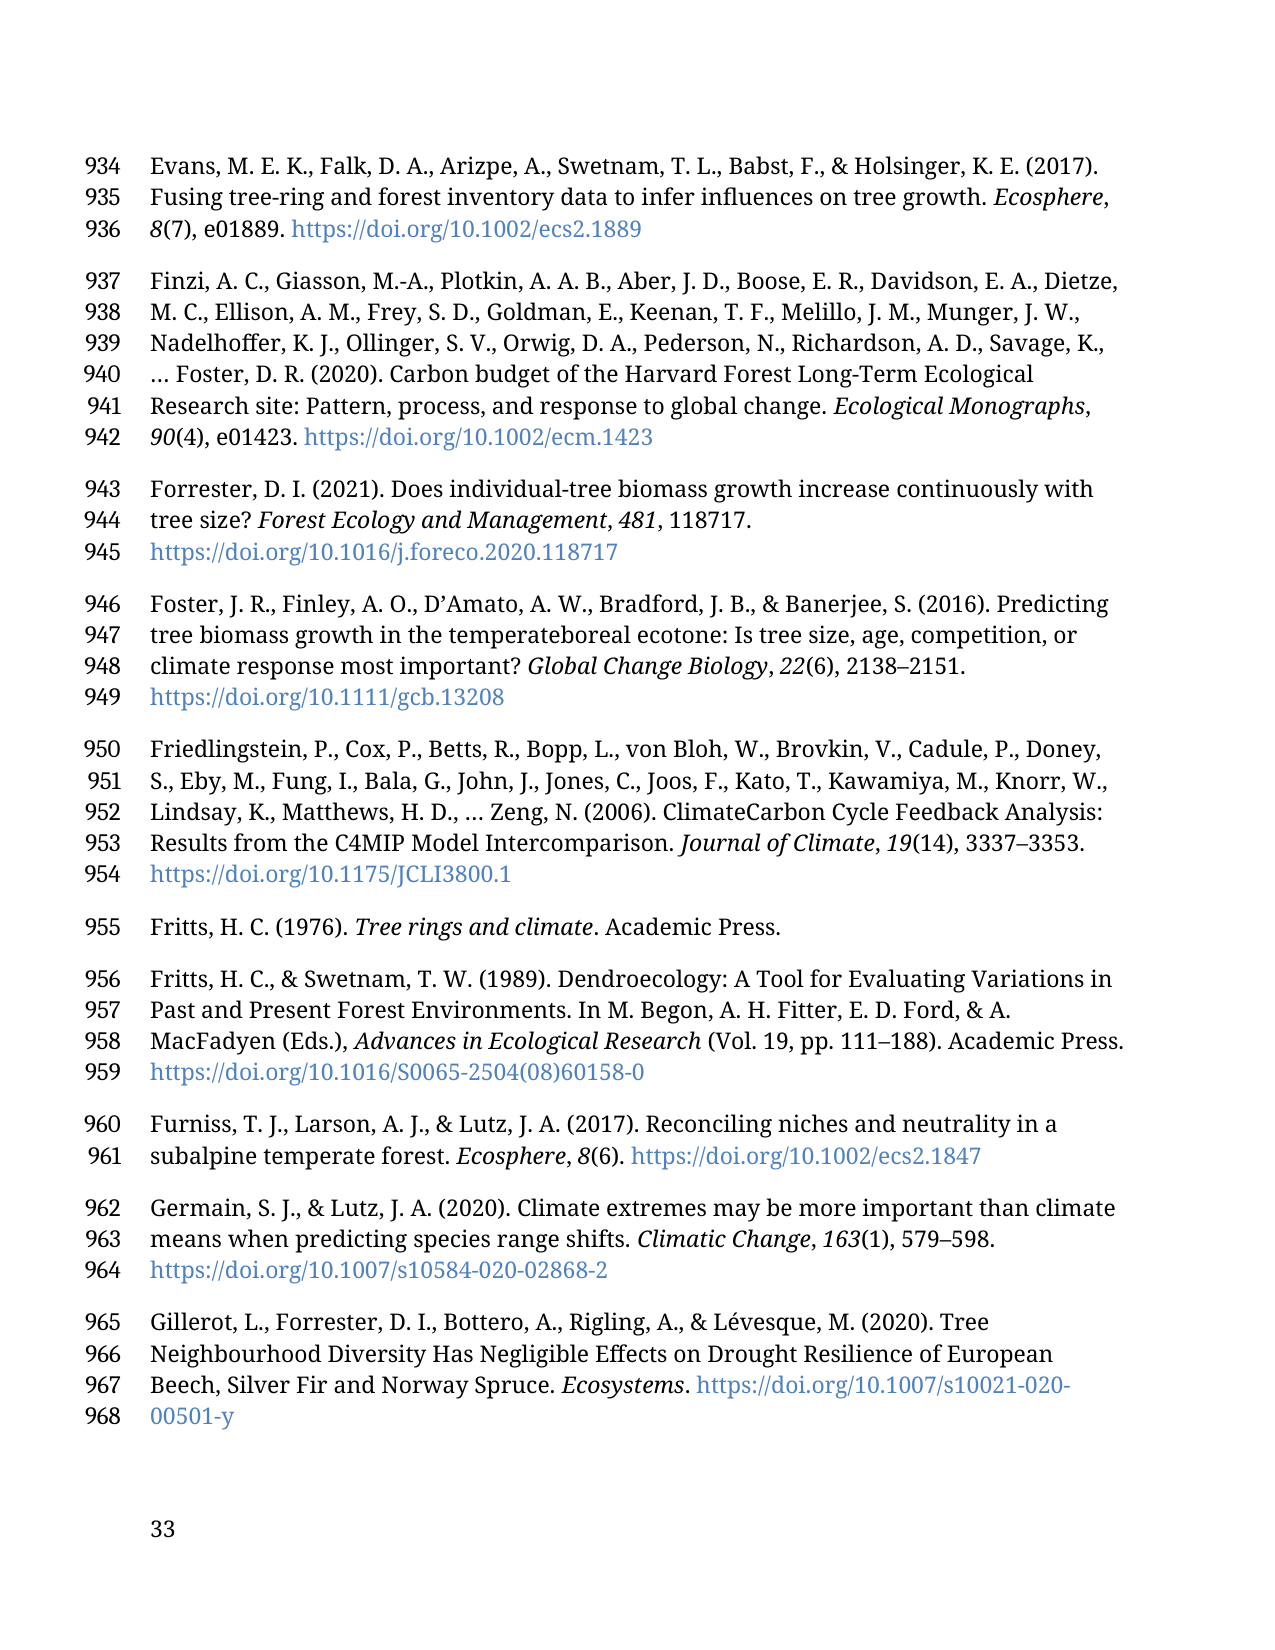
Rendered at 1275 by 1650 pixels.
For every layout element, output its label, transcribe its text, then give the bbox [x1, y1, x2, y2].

text Fritts, H. C. (1976). Tree rings and climate. Academic Press. [150, 910, 1125, 942]
text Finzi, A. C., Giasson, M.-A., Plotkin, A. A. B., Aber, J. D., Boose, E. R., Davidson, E. A., Dietze, M. C., Ellison, A. M., Frey, S. D., Goldman, E., Keenan, T. F., Melillo, J. M., Munger, J. W., Nadelhoffer, K. J., Ollinger, S. V., Orwig, D. A., Pederson, N., Richardson, A. D., Savage, K., … Foster, D. R. (2020). Carbon budget of the Harvard Forest Long-Term Ecological Research site: Pattern, process, and response to global change. Ecological Monographs, 90(4), e01423. https://doi.org/10.1002/ecm.1423 [150, 264, 1125, 452]
text Evans, M. E. K., Falk, D. A., Arizpe, A., Swetnam, T. L., Babst, F., & Holsinger, K. E. (2017). Fusing tree-ring and forest inventory data to infer influences on tree growth. Ecosphere, 8(7), e01889. https://doi.org/10.1002/ecs2.1889 [150, 150, 1125, 244]
text Germain, S. J., & Lutz, J. A. (2020). Climate extremes may be more important than climate means when predicting species range shifts. Climatic Change, 163(1), 579–598. https://doi.org/10.1007/s10584-020-02868-2 [150, 1192, 1125, 1285]
text Foster, J. R., Finley, A. O., D’Amato, A. W., Bradford, J. B., & Banerjee, S. (2016). Predicting tree biomass growth in the temperateboreal ecotone: Is tree size, age, competition, or climate response most important? Global Change Biology, 22(6), 2138–2151. https://doi.org/10.1111/gcb.13208 [150, 587, 1125, 712]
text Forrester, D. I. (2021). Does individual-tree biomass growth increase continuously with tree size? Forest Ecology and Management, 481, 118717. https://doi.org/10.1016/j.foreco.2020.118717 [150, 473, 1125, 567]
text Fritts, H. C., & Swetnam, T. W. (1989). Dendroecology: A Tool for Evaluating Variations in Past and Present Forest Environments. In M. Begon, A. H. Fitter, E. D. Ford, & A. MacFadyen (Eds.), Advances in Ecological Research (Vol. 19, pp. 111–188). Academic Press. https://doi.org/10.1016/S0065-2504(08)60158-0 [150, 962, 1125, 1087]
text Gillerot, L., Forrester, D. I., Bottero, A., Rigling, A., & Lévesque, M. (2020). Tree Neighbourhood Diversity Has Negligible Effects on Drought Resilience of European Beech, Silver Fir and Norway Spruce. Ecosystems. https://doi.org/10.1007/s10021-020-00501-y [150, 1306, 1125, 1431]
text Furniss, T. J., Larson, A. J., & Lutz, J. A. (2017). Reconciling niches and neutrality in a subalpine temperate forest. Ecosphere, 8(6). https://doi.org/10.1002/ecs2.1847 [150, 1108, 1125, 1171]
text Friedlingstein, P., Cox, P., Betts, R., Bopp, L., von Bloh, W., Brovkin, V., Cadule, P., Doney, S., Eby, M., Fung, I., Bala, G., John, J., Jones, C., Joos, F., Kato, T., Kawamiya, M., Knorr, W., Lindsay, K., Matthews, H. D., … Zeng, N. (2006). ClimateCarbon Cycle Feedback Analysis: Results from the C4MIP Model Intercomparison. Journal of Climate, 19(14), 3337–3353. https://doi.org/10.1175/JCLI3800.1 [150, 733, 1125, 889]
